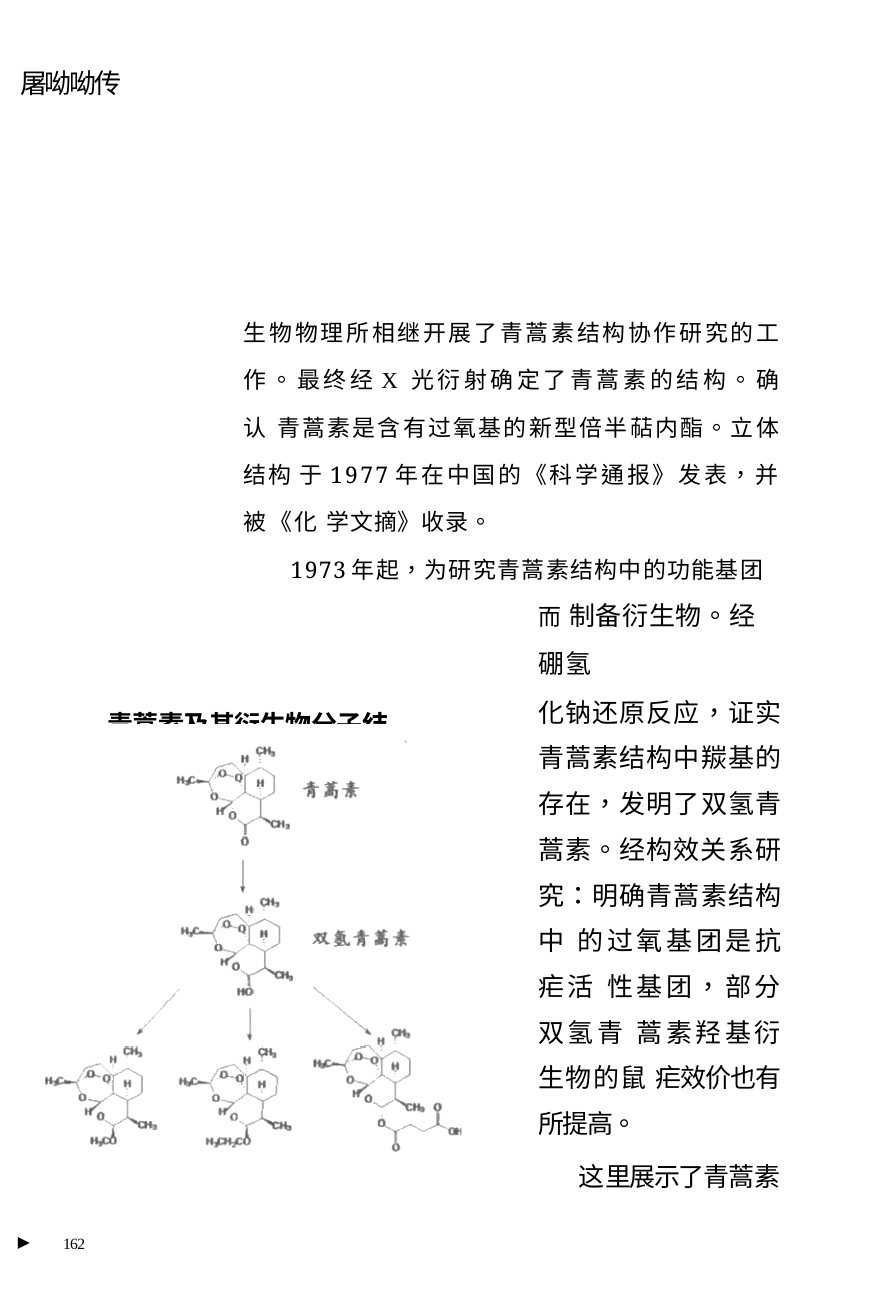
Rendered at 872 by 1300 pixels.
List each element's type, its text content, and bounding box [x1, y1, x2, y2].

text 生物物理所相继开展了青蒿素结构协作研究的工 作。最终经X 光衍射确定了青蒿素的结构。确认 青蒿素是含有过氧基的新型倍半萜内酯。立体结构 于1977年在中国的《科学通报》发表，并被《化 学文摘》收录。 [244, 317, 779, 537]
text 1973年起，为研究青蒿素结构中的功能基团而 制备衍生物。经硼氢 [290, 553, 779, 681]
text 这里展示了青蒿素 [18, 1161, 781, 1193]
text 化钠还原反应，证实 青蒿素结构中羰基的 存在，发明了双氢青 蒿素。经构效关系研 究：明确青蒿素结构中 的过氧基团是抗疟活 性基团，部分双氢青 蒿素羟基衍生物的鼠 疟效价也有所提高。 [538, 694, 781, 1141]
picture [44, 733, 462, 1152]
text 屠呦呦传 [20, 64, 781, 101]
